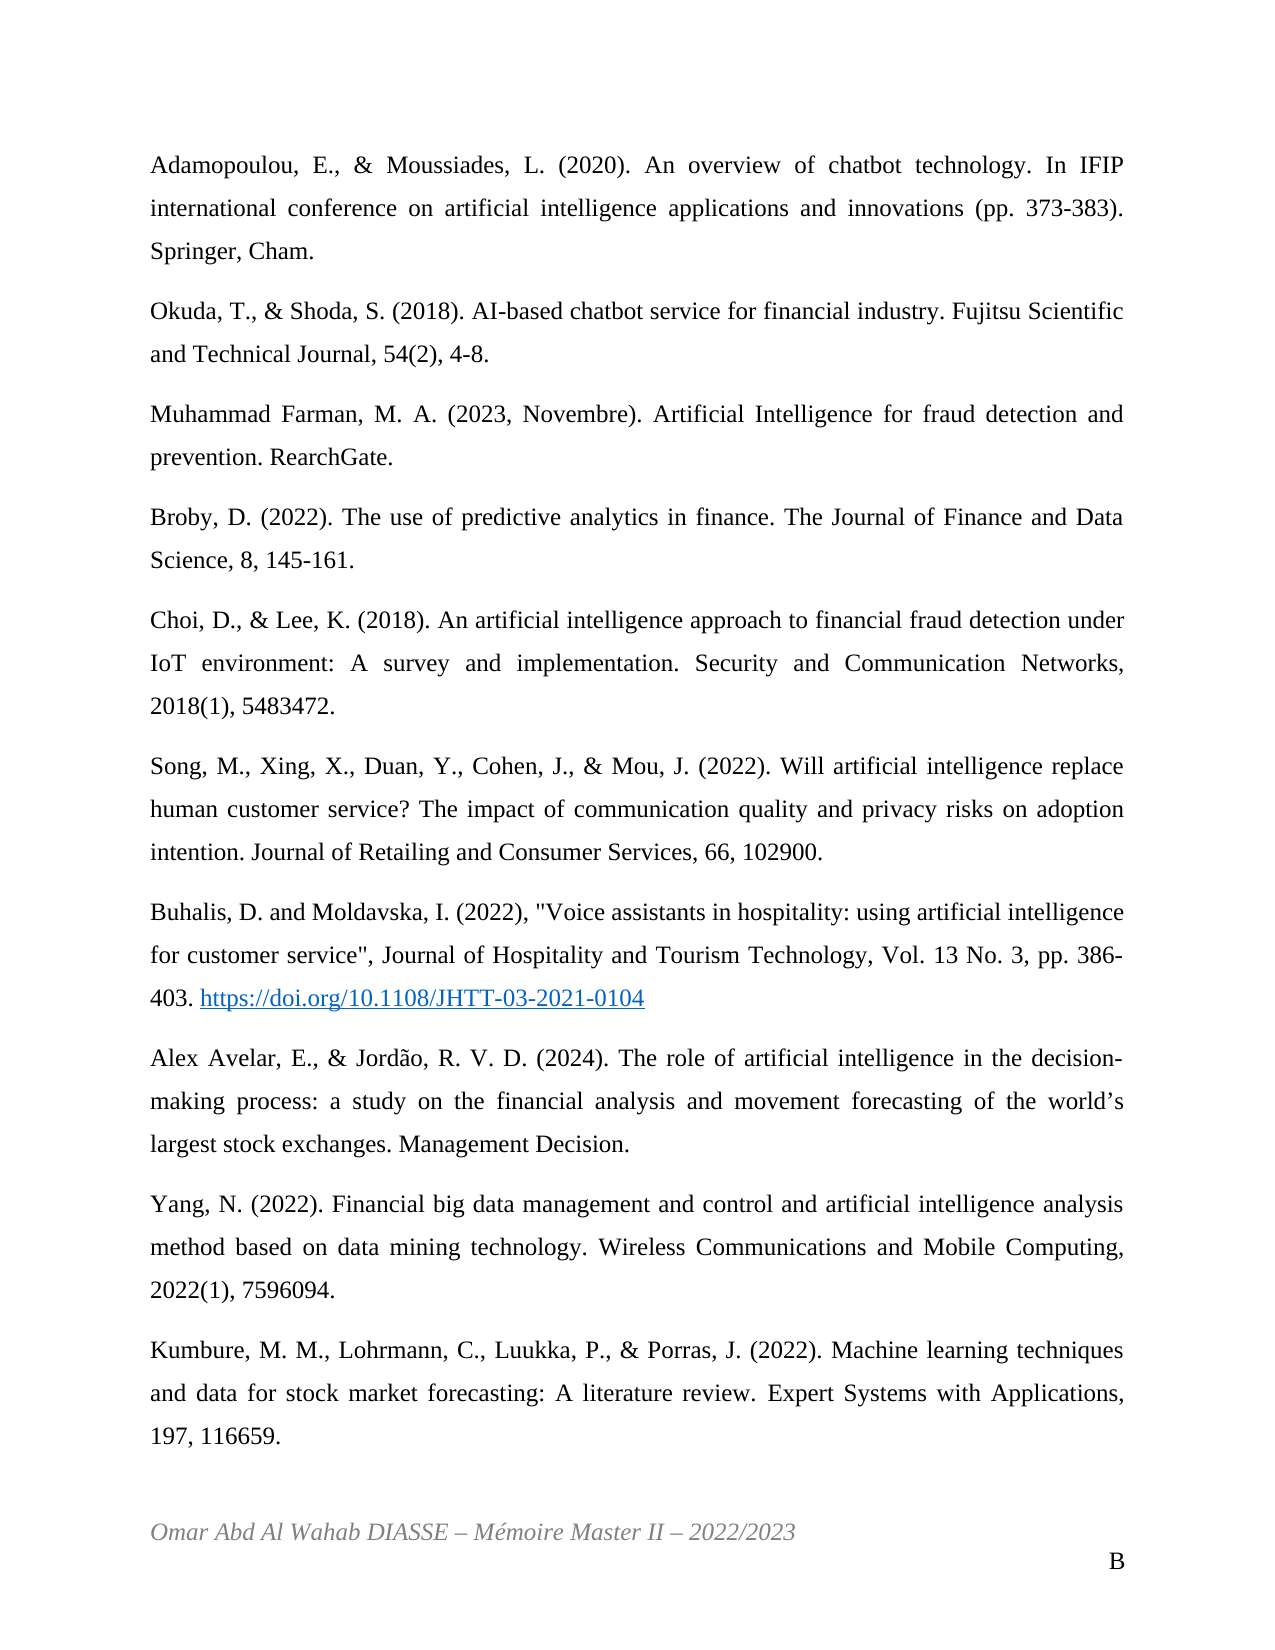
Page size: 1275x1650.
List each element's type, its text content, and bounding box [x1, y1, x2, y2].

text Buhalis, D. and Moldavska, I. (2022), "Voice assistants in hospitality: using artificial intelligence for customer service", Journal of Hospitality and Tourism Technology, Vol. 13 No. 3, pp. 386-403. https://doi.org/10.1108/JHTT-03-2021-0104 [150, 897, 1125, 1012]
text Song, M., Xing, X., Duan, Y., Cohen, J., & Mou, J. (2022). Will artificial intelligence replace human customer service? The impact of communication quality and privacy risks on adoption intention. Journal of Retailing and Consumer Services, 66, 102900. [150, 751, 1125, 866]
text Adamopoulou, E., & Moussiades, L. (2020). An overview of chatbot technology. In IFIP international conference on artificial intelligence applications and innovations (pp. 373-383). Springer, Cham. [150, 150, 1125, 265]
text Muhammad Farman, M. A. (2023, Novembre). Artificial Intelligence for fraud detection and prevention. RearchGate. [150, 399, 1125, 471]
text Okuda, T., & Shoda, S. (2018). AI-based chatbot service for financial industry. Fujitsu Scientific and Technical Journal, 54(2), 4-8. [150, 296, 1125, 368]
text Alex Avelar, E., & Jordão, R. V. D. (2024). The role of artificial intelligence in the decision-making process: a study on the financial analysis and movement forecasting of the world’s largest stock exchanges. Management Decision. [150, 1043, 1125, 1158]
text Yang, N. (2022). Financial big data management and control and artificial intelligence analysis method based on data mining technology. Wireless Communications and Mobile Computing, 2022(1), 7596094. [150, 1189, 1125, 1304]
text Kumbure, M. M., Lohrmann, C., Luukka, P., & Porras, J. (2022). Machine learning techniques and data for stock market forecasting: A literature review. Expert Systems with Applications, 197, 116659. [150, 1335, 1125, 1450]
text Choi, D., & Lee, K. (2018). An artificial intelligence approach to financial fraud detection under IoT environment: A survey and implementation. Security and Communication Networks, 2018(1), 5483472. [150, 605, 1125, 720]
